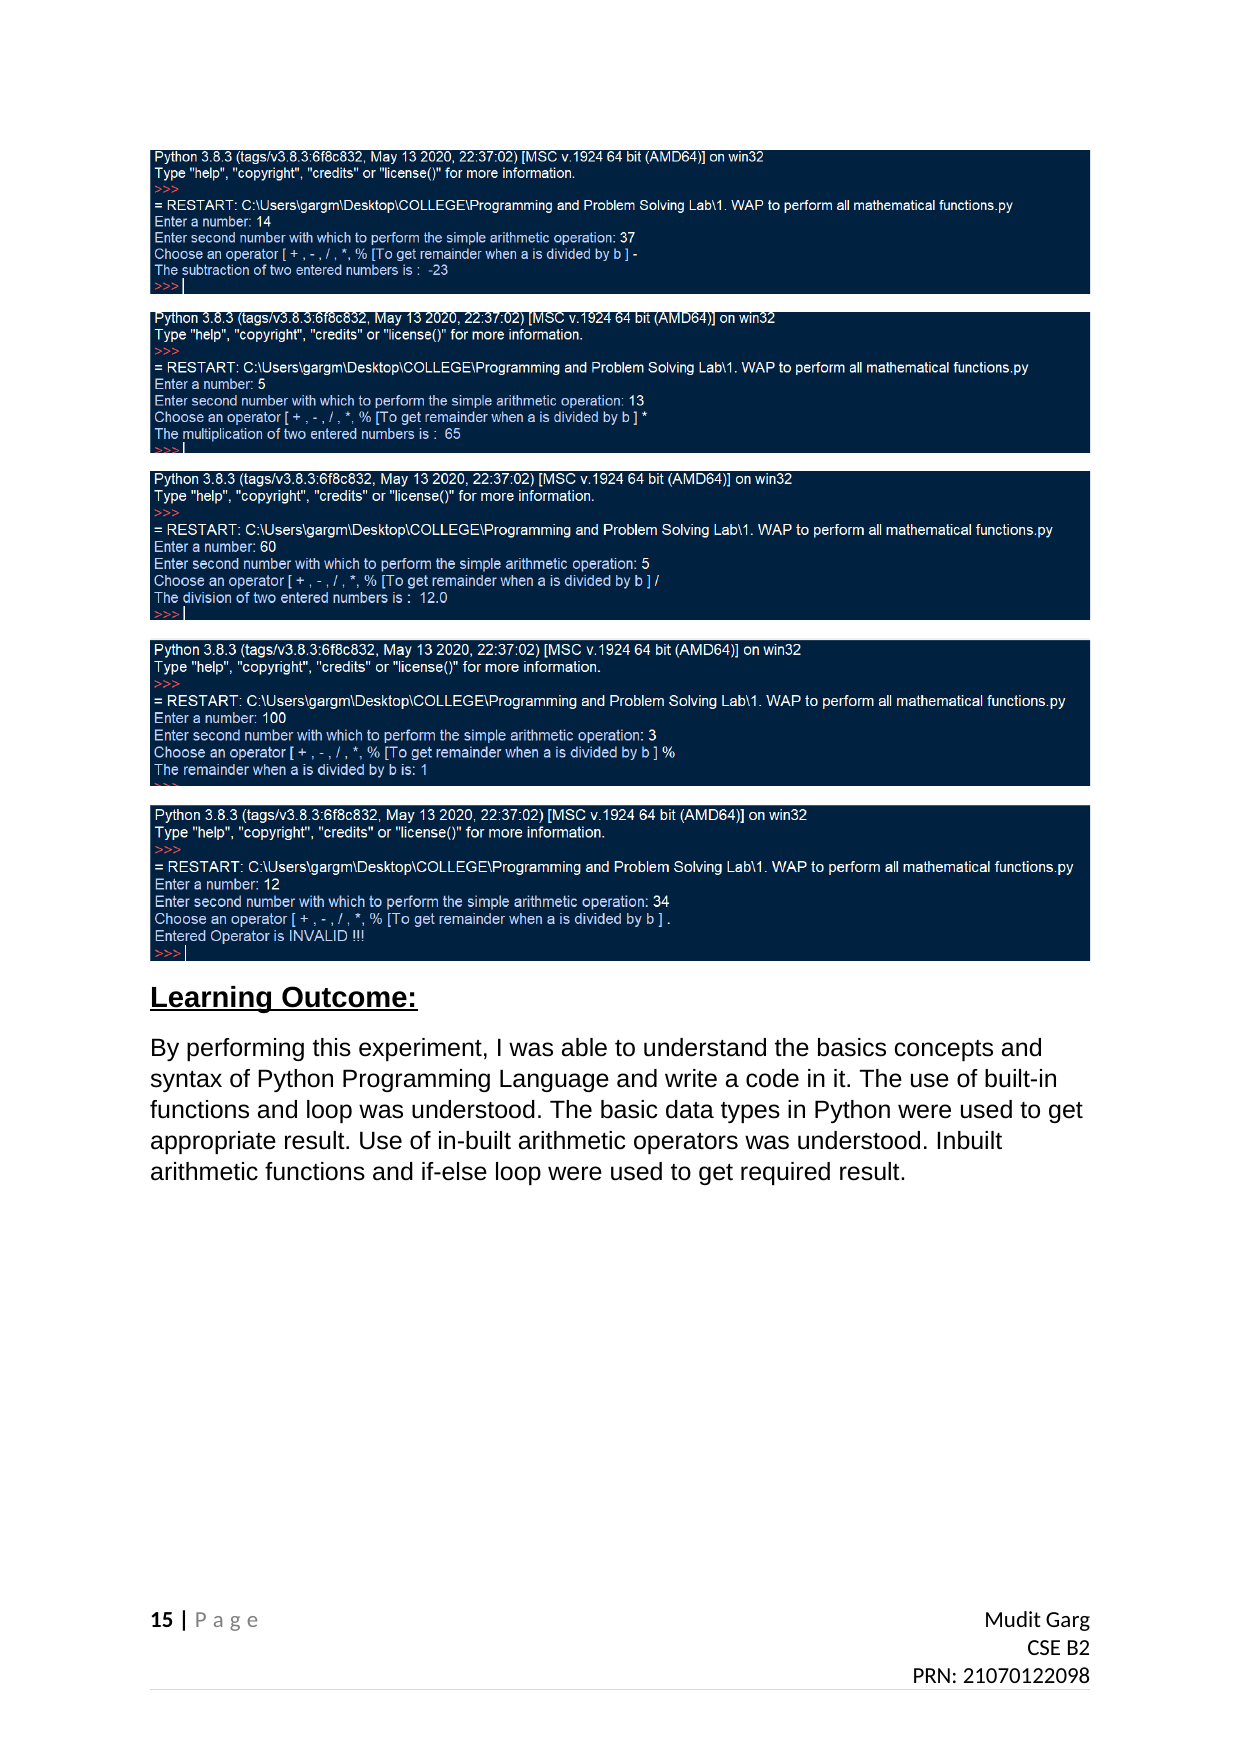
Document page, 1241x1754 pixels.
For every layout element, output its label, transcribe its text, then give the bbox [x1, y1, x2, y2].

picture [150, 312, 1091, 453]
text By performing this experiment, I was able to understand the basics concepts and syntax of Python Programming Language and write a code in it. The use of built-in functions and loop was understood. The basic data types in Python were used to get appropriate result. Use of in-built arithmetic operators was understood. Inbuilt arithmetic functions and if-else loop were used to get required result. [150, 1033, 1090, 1186]
text Learning Outcome: [150, 980, 1090, 1013]
picture [150, 150, 1091, 294]
picture [150, 805, 1091, 961]
picture [150, 471, 1091, 620]
picture [150, 638, 1091, 786]
